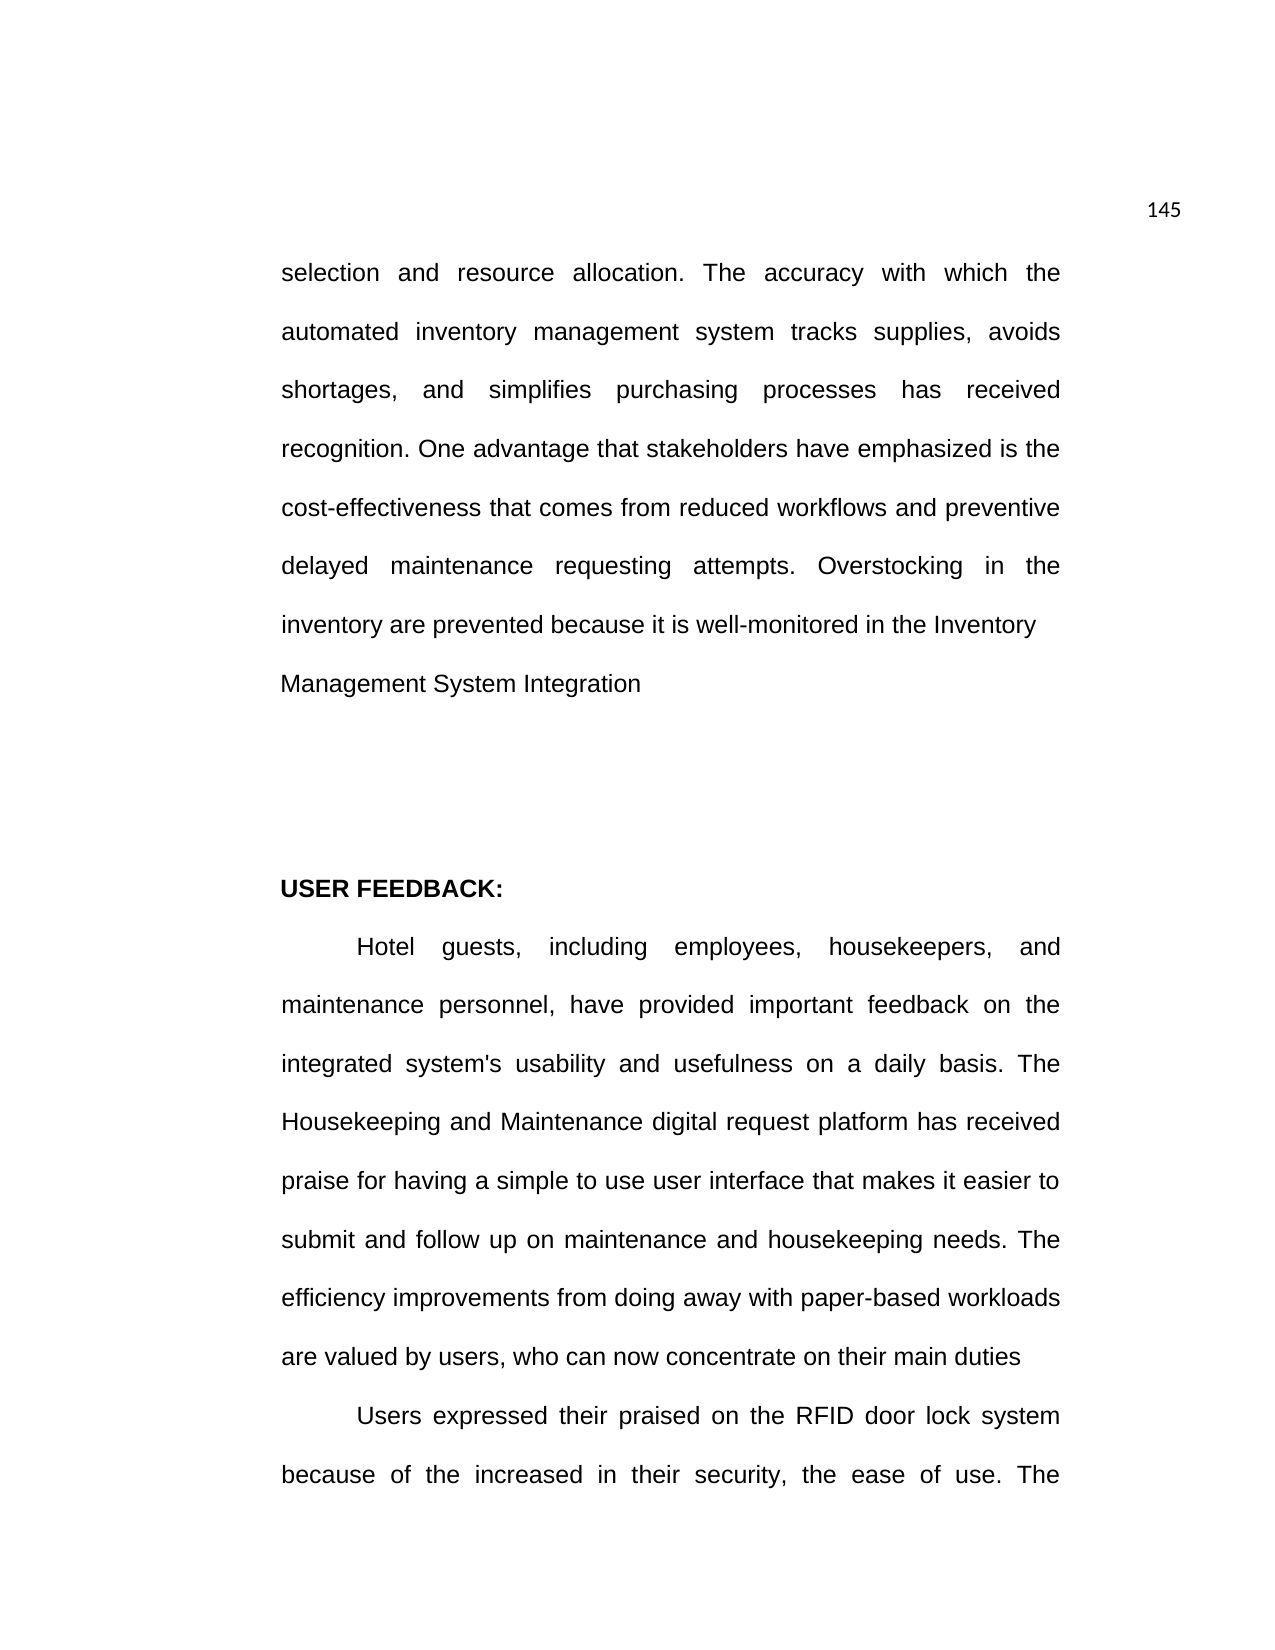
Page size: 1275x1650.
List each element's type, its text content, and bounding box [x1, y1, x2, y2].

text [281, 258, 1062, 639]
text USER FEEDBACK: [280, 873, 1062, 902]
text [281, 1401, 1062, 1488]
text Hotel guests, including employees, housekeepers, and maintenance personnel, have provided important feedback on the integrated system's usability and usefulness on a daily basis. The Housekeeping and Maintenance digital request platform has received praise for having a simple to use user interface that makes it easier to submit and follow up on maintenance and housekeeping needs. The efficiency improvements from doing away with paper-based workloads are valued by users, who can now concentrate on their main duties [281, 931, 1062, 1371]
text Management System Integration [280, 669, 1062, 698]
